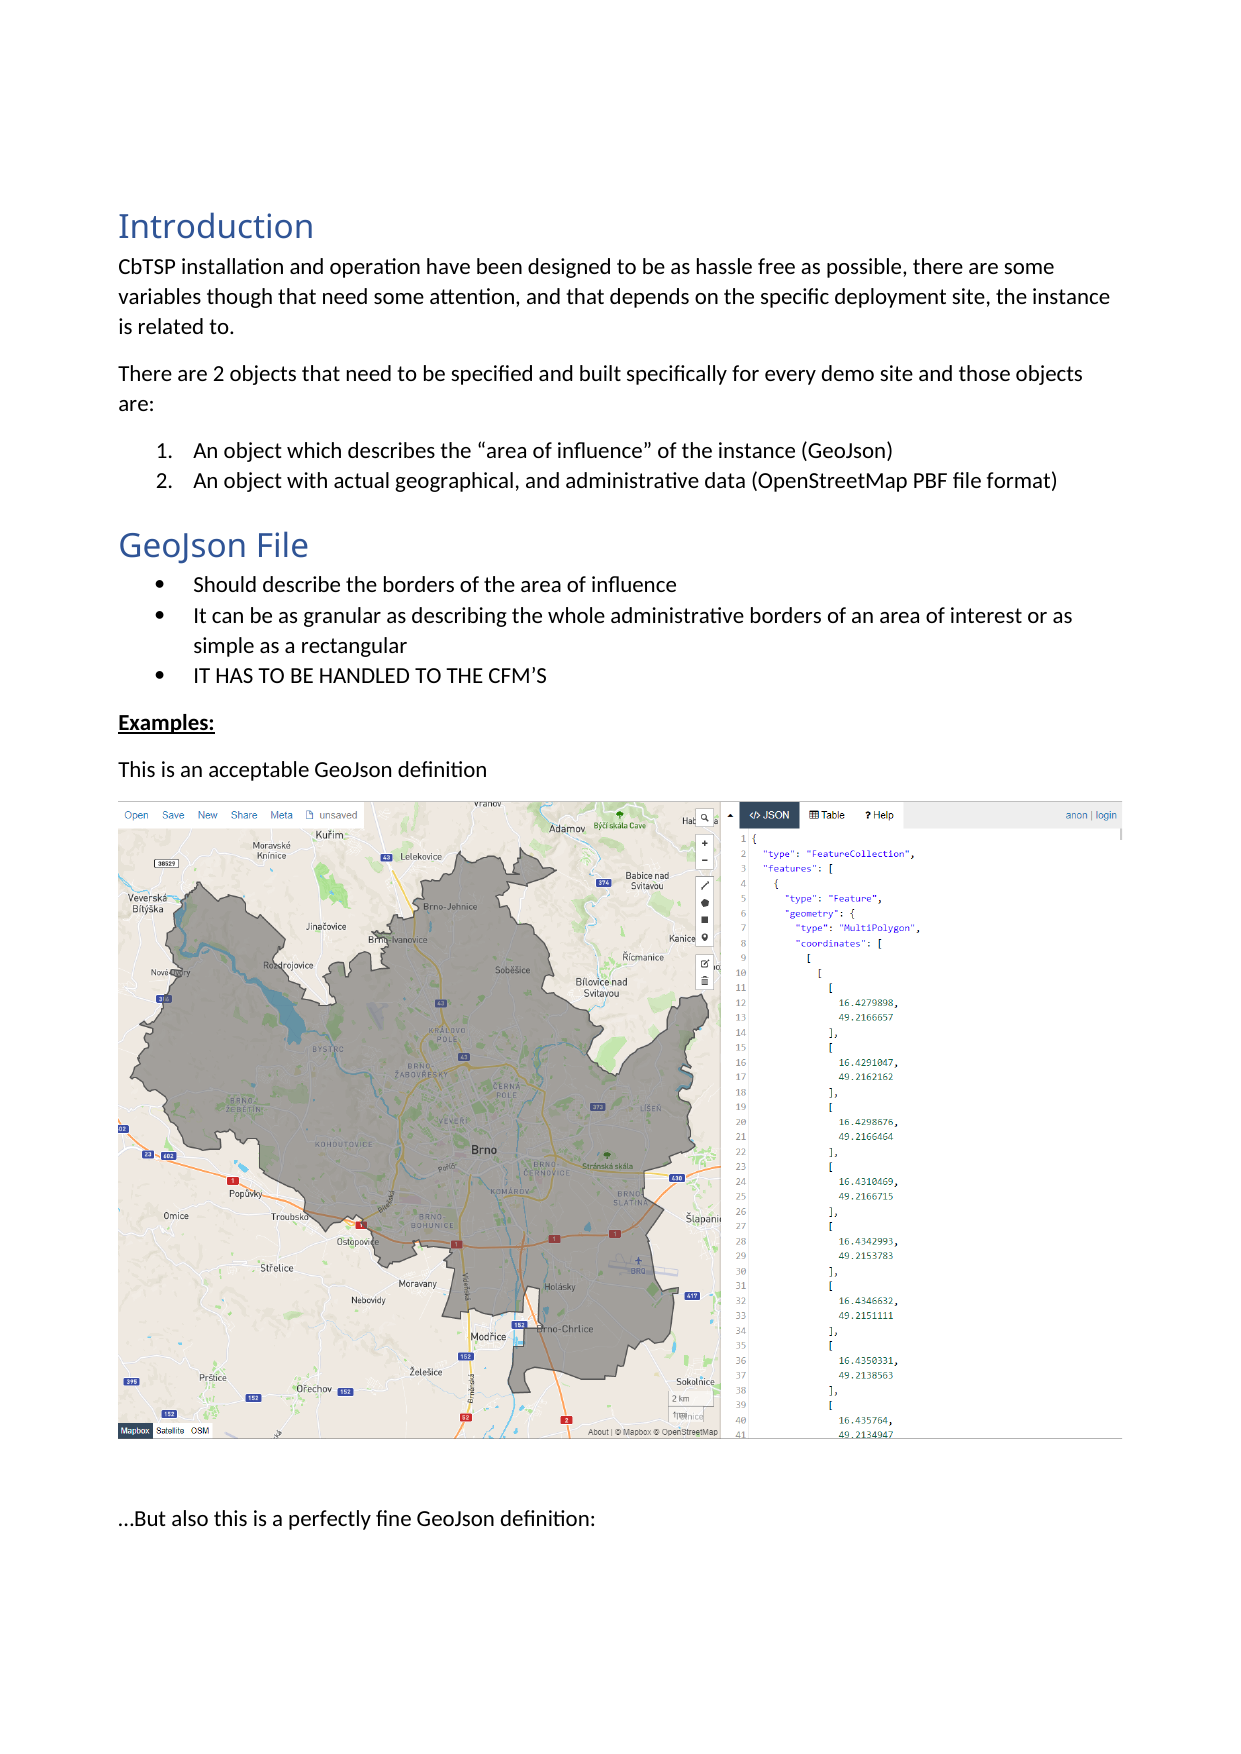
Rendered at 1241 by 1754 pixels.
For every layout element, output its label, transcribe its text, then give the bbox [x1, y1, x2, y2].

list Should describe the borders of the area of influence [156, 571, 1122, 598]
list An object which describes the “area of influence” of the instance (GeoJson) [156, 436, 1122, 464]
list IT HAS TO BE HANDLED TO THE CFM’S [156, 661, 1122, 689]
text …But also this is a perfectly fine GeoJson definition: [118, 1504, 1122, 1532]
text CbTSP installation and operation have been designed to be as hassle free as possible, there are some variables though that need some attention, and that depends on the specific deployment site, the instance is related to. [118, 252, 1122, 340]
subtitle Introduction [118, 203, 1122, 248]
text Examples: [118, 708, 1122, 736]
text This is an acceptable GeoJson definition [118, 755, 1122, 783]
list It can be as granular as describing the whole administrative borders of an area of interest or as simple as a rectangular [156, 601, 1122, 659]
picture [118, 801, 1123, 1439]
list An object with actual geographical, and administrative data (OpenStreetMap PBF file format) [156, 466, 1122, 494]
text There are 2 objects that need to be specified and built specifically for every demo site and those objects are: [118, 359, 1122, 417]
subtitle GeoJson File [118, 522, 1122, 567]
